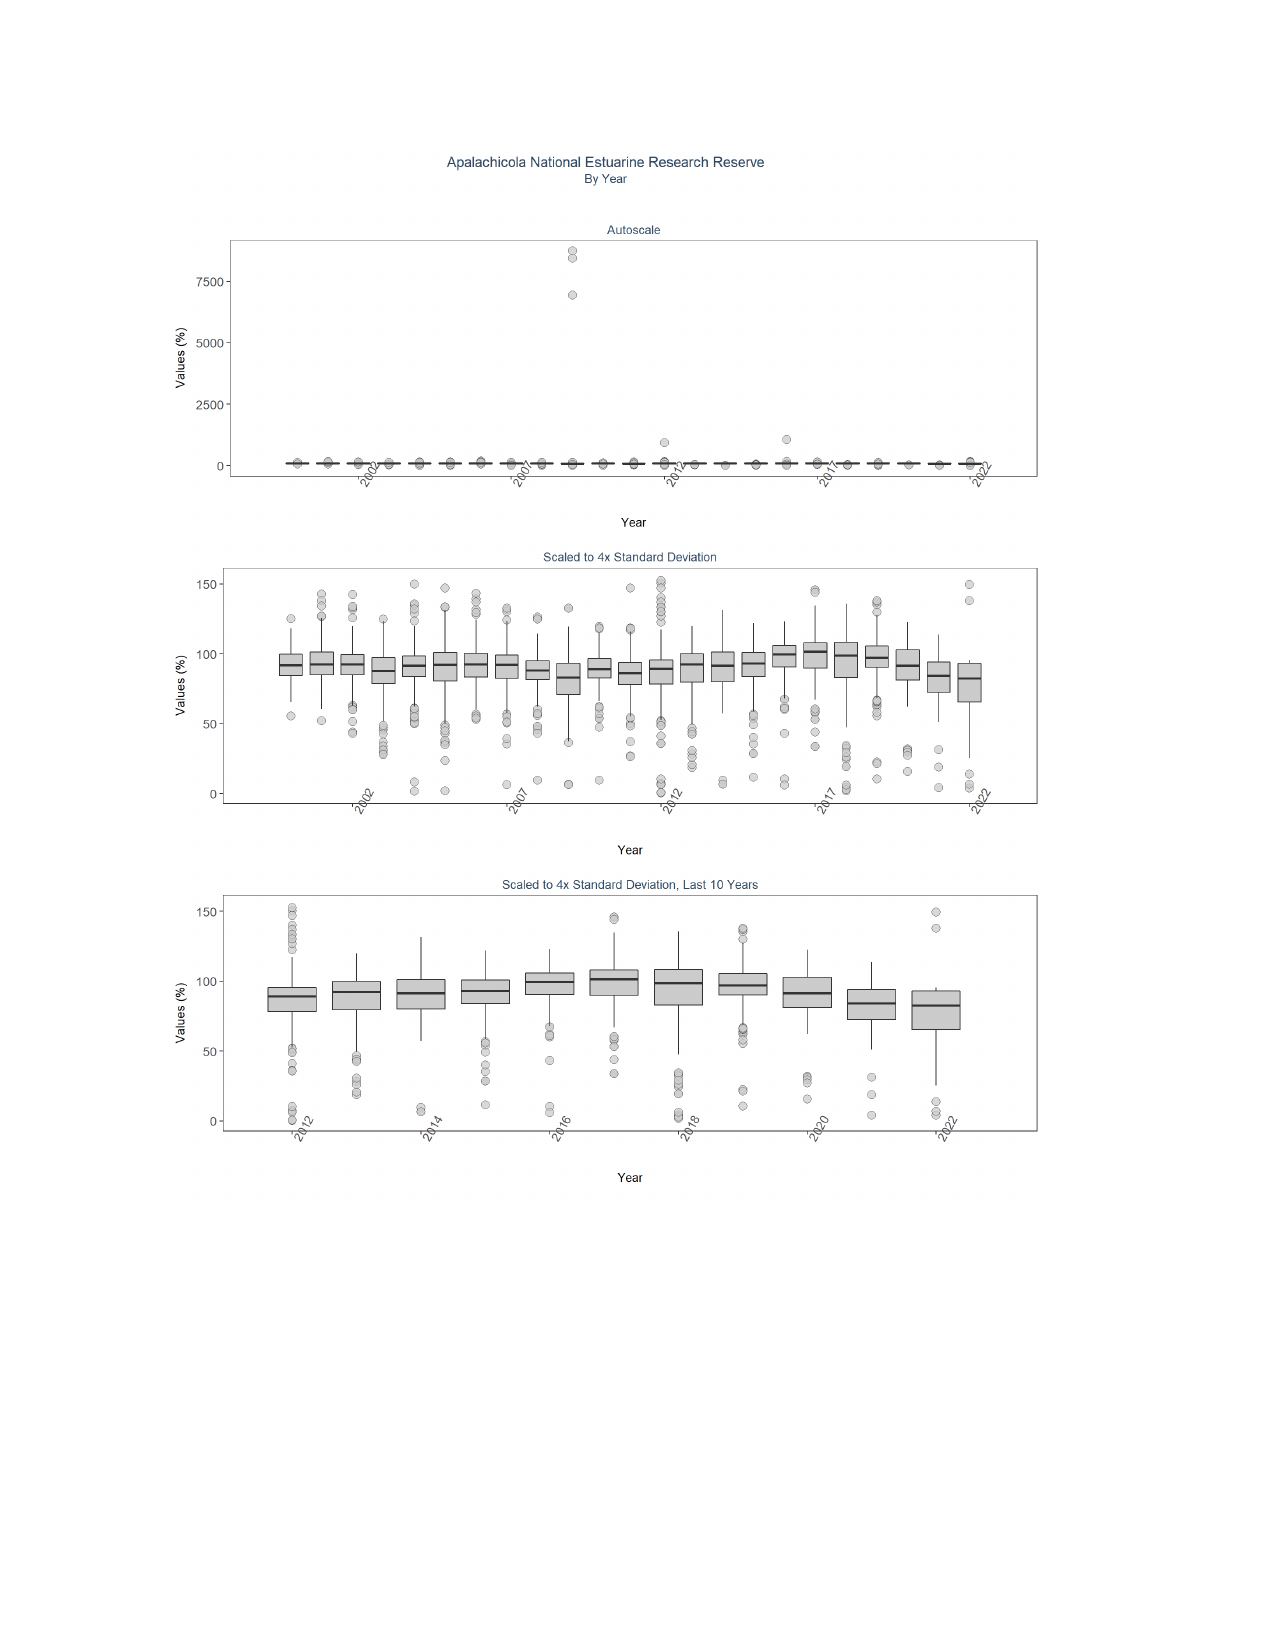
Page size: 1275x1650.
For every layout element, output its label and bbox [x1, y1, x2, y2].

picture [168, 150, 1044, 1200]
